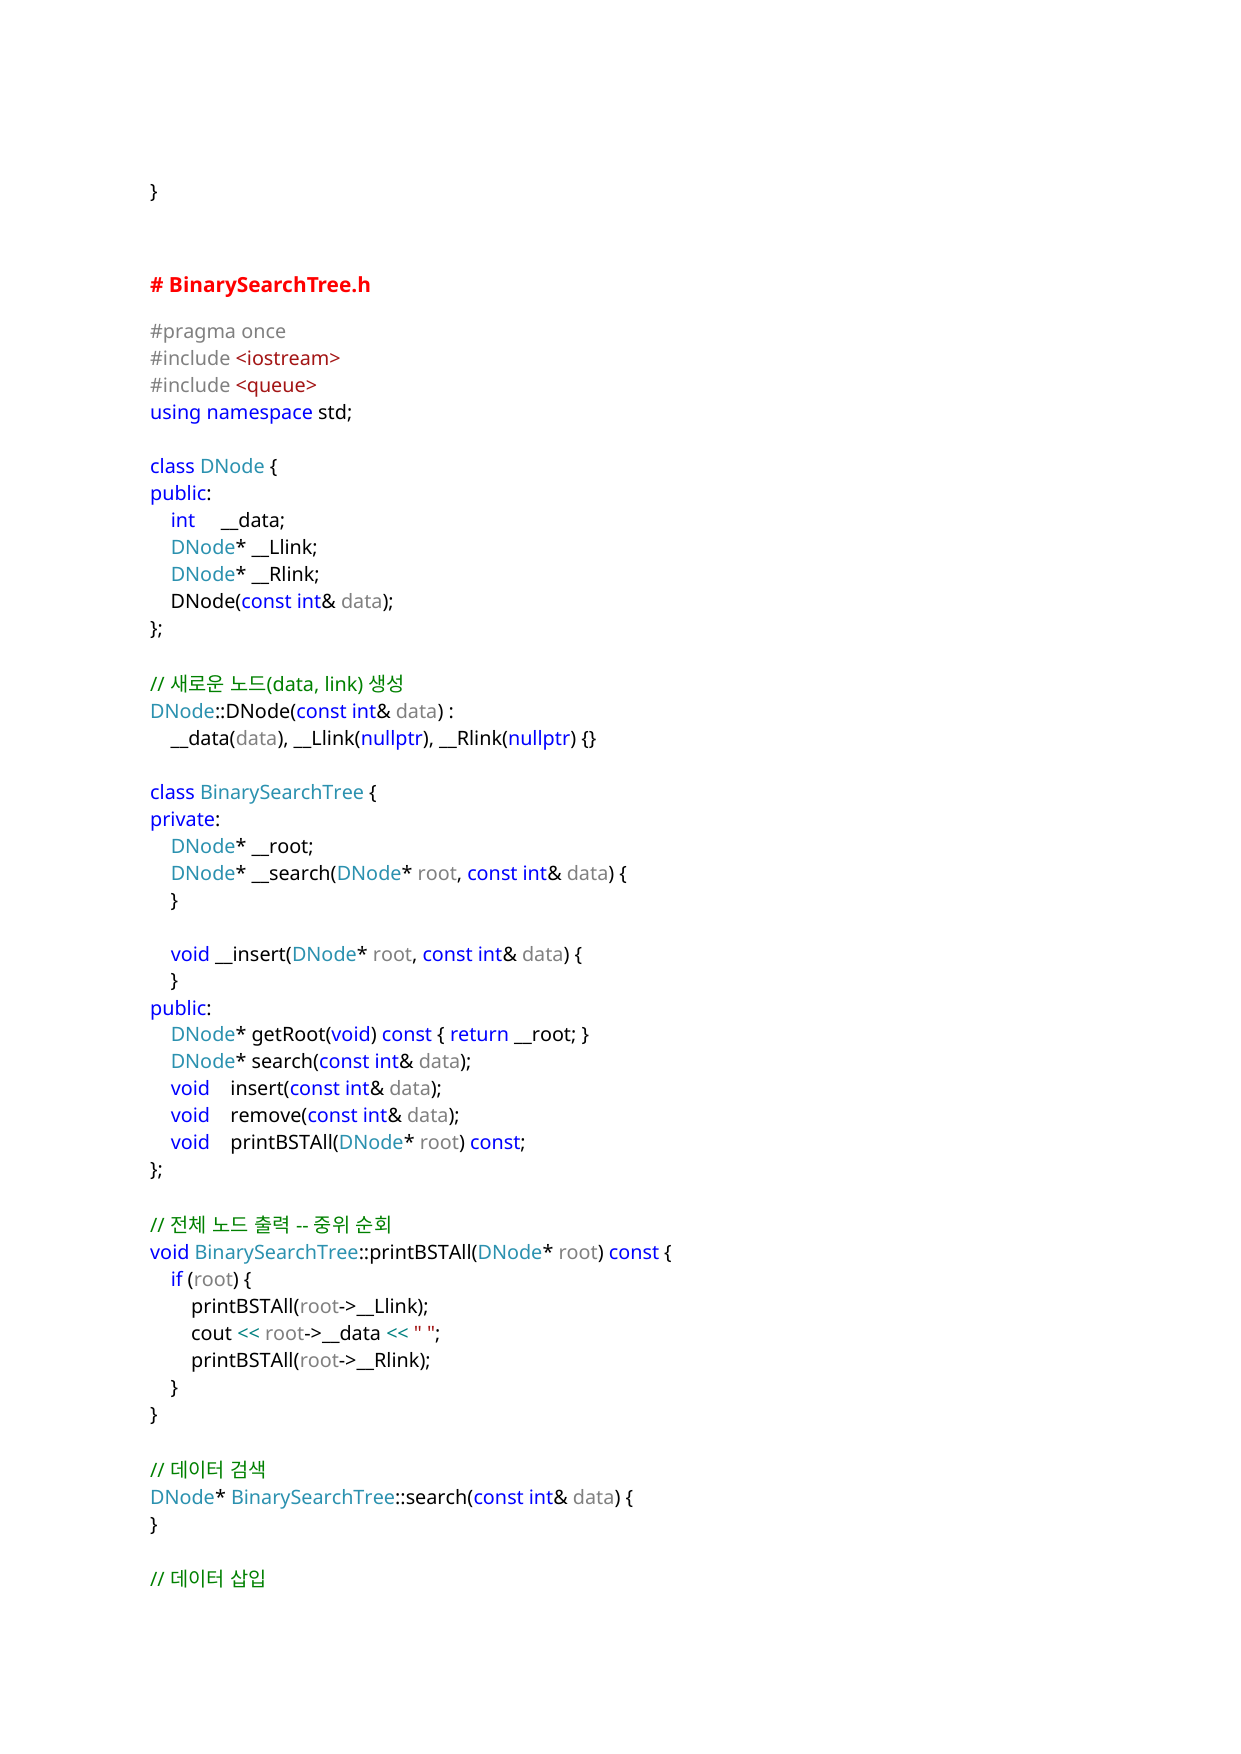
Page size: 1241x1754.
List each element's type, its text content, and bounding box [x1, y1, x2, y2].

text void remove(const int& data); [150, 1102, 1090, 1129]
text // 데이터 삽입 [150, 1564, 1090, 1593]
text DNode(const int& data); [150, 587, 1090, 614]
text // 새로운 노드(data, link) 생성 [150, 668, 1090, 697]
text # BinarySearchTree.h [150, 270, 1090, 299]
text #include <iostream> [150, 344, 1090, 371]
text void insert(const int& data); [150, 1075, 1090, 1102]
text class BinarySearchTree { [150, 778, 1090, 805]
text void __insert(DNode* root, const int& data) { [150, 940, 1090, 967]
text #include <queue> [150, 371, 1090, 398]
text DNode* __root; [150, 832, 1090, 859]
text int __data; [150, 506, 1090, 533]
text class DNode { [150, 452, 1090, 479]
text DNode* __search(DNode* root, const int& data) { [150, 859, 1090, 886]
text private: [150, 805, 1090, 832]
text __data(data), __Llink(nullptr), __Rlink(nullptr) {} [150, 724, 1090, 751]
text printBSTAll(root->__Llink); [150, 1292, 1090, 1319]
text } [150, 1373, 1090, 1400]
text } [150, 1400, 1090, 1427]
text #pragma once [150, 317, 1090, 344]
text // 데이터 검색 [150, 1454, 1090, 1483]
text } [150, 177, 1090, 204]
text // 전체 노드 출력 -- 중위 순회 [150, 1209, 1090, 1238]
text DNode::DNode(const int& data) : [150, 697, 1090, 724]
text } [150, 967, 1090, 994]
text DNode* __Llink; [150, 533, 1090, 560]
text DNode* __Rlink; [150, 560, 1090, 587]
text }; [150, 614, 1090, 641]
text using namespace std; [150, 398, 1090, 425]
text public: [150, 994, 1090, 1021]
text if (root) { [150, 1265, 1090, 1292]
text }; [150, 1156, 1090, 1183]
text } [150, 1510, 1090, 1537]
text void printBSTAll(DNode* root) const; [150, 1129, 1090, 1156]
text cout << root->__data << " "; [150, 1319, 1090, 1346]
text void BinarySearchTree::printBSTAll(DNode* root) const { [150, 1238, 1090, 1265]
text DNode* getRoot(void) const { return __root; } [150, 1021, 1090, 1048]
text printBSTAll(root->__Rlink); [150, 1346, 1090, 1373]
text DNode* search(const int& data); [150, 1048, 1090, 1075]
text DNode* BinarySearchTree::search(const int& data) { [150, 1483, 1090, 1510]
text } [150, 886, 1090, 913]
text public: [150, 479, 1090, 506]
